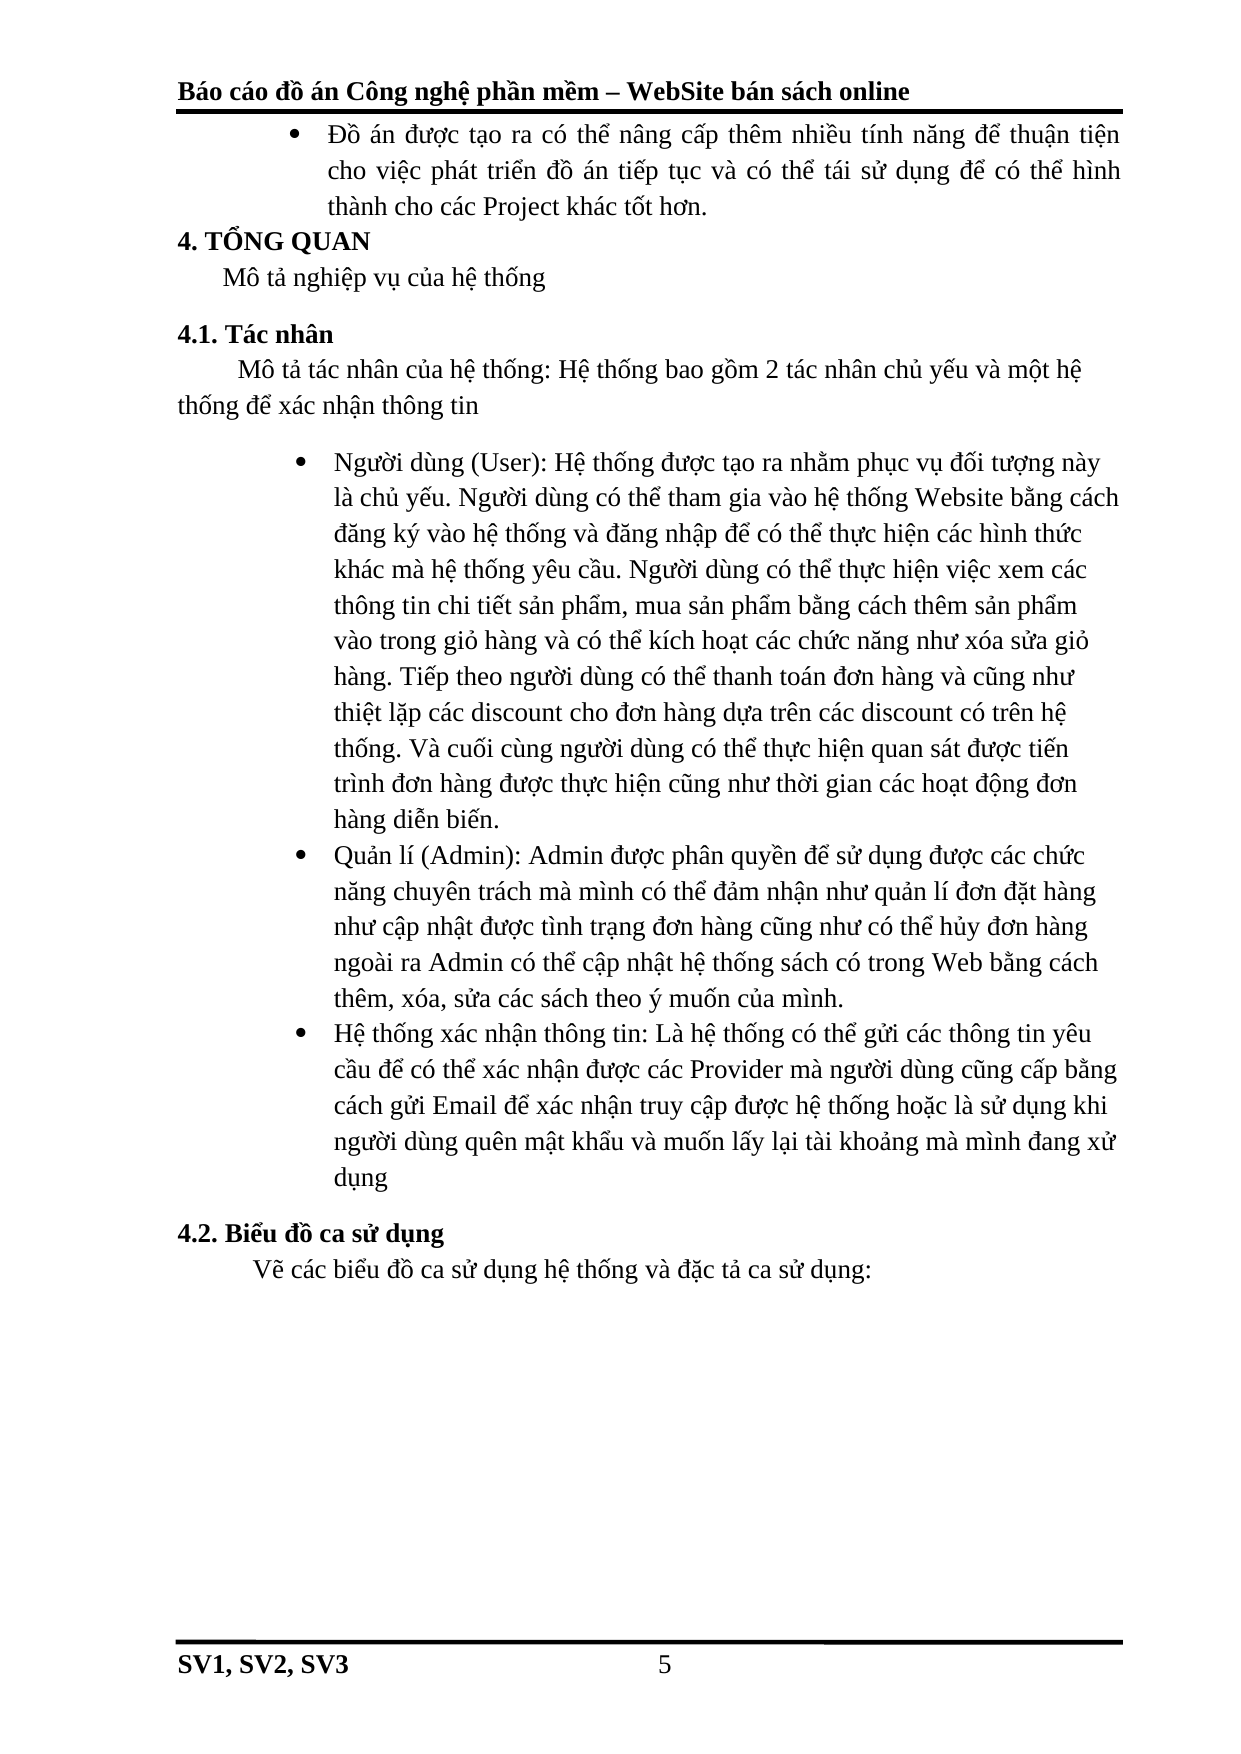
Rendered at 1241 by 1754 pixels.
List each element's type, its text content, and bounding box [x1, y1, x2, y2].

subtitle 4.1. Tác nhân [177, 318, 1122, 349]
list Đồ án được tạo ra có thể nâng cấp thêm nhiều tính năng để thuận tiện cho việc phát triển đồ án tiếp tục và có thể tái sử dụng để có thể hình thành cho các Project khác tốt hơn. [290, 118, 1122, 221]
text Vẽ các biểu đồ ca sử dụng hệ thống và đặc tả ca sử dụng: [177, 1253, 1122, 1284]
list Quản lí (Admin): Admin được phân quyền để sử dụng được các chức năng chuyên trách mà mình có thể đảm nhận như quản lí đơn đặt hàng như cập nhật được tình trạng đơn hàng cũng như có thể hủy đơn hàng ngoài ra Admin có thể cập nhật hệ thống sách có trong Web bằng cách thêm, xóa, sửa các sách theo ý muốn của mình. [296, 839, 1122, 1013]
text Mô tả nghiệp vụ của hệ thống [177, 261, 1122, 292]
subtitle 4.2. Biểu đồ ca sử dụng [177, 1217, 1122, 1248]
list Hệ thống xác nhận thông tin: Là hệ thống có thể gửi các thông tin yêu cầu để có thể xác nhận được các Provider mà người dùng cũng cấp bằng cách gửi Email để xác nhận truy cập được hệ thống hoặc là sử dụng khi người dùng quên mật khẩu và muốn lấy lại tài khoảng mà mình đang xử dụng [296, 1018, 1122, 1192]
list Người dùng (User): Hệ thống được tạo ra nhằm phục vụ đối tượng này là chủ yếu. Người dùng có thể tham gia vào hệ thống Website bằng cách đăng ký vào hệ thống và đăng nhập để có thể thực hiện các hình thức khác mà hệ thống yêu cầu. Người dùng có thể thực hiện việc xem các thông tin chi tiết sản phẩm, mua sản phẩm bằng cách thêm sản phẩm vào trong giỏ hàng và có thể kích hoạt các chức năng như xóa sửa giỏ hàng. Tiếp theo người dùng có thể thanh toán đơn hàng và cũng như thiệt lặp các discount cho đơn hàng dựa trên các discount có trên hệ thống. Và cuối cùng người dùng có thể thực hiện quan sát được tiến trình đơn hàng được thực hiện cũng như thời gian các hoạt động đơn hàng diễn biến. [296, 446, 1122, 834]
text Mô tả tác nhân của hệ thống: Hệ thống bao gồm 2 tác nhân chủ yếu và một hệ thống để xác nhận thông tin [177, 353, 1122, 420]
subtitle 4. TỔNG QUAN [177, 225, 1122, 257]
